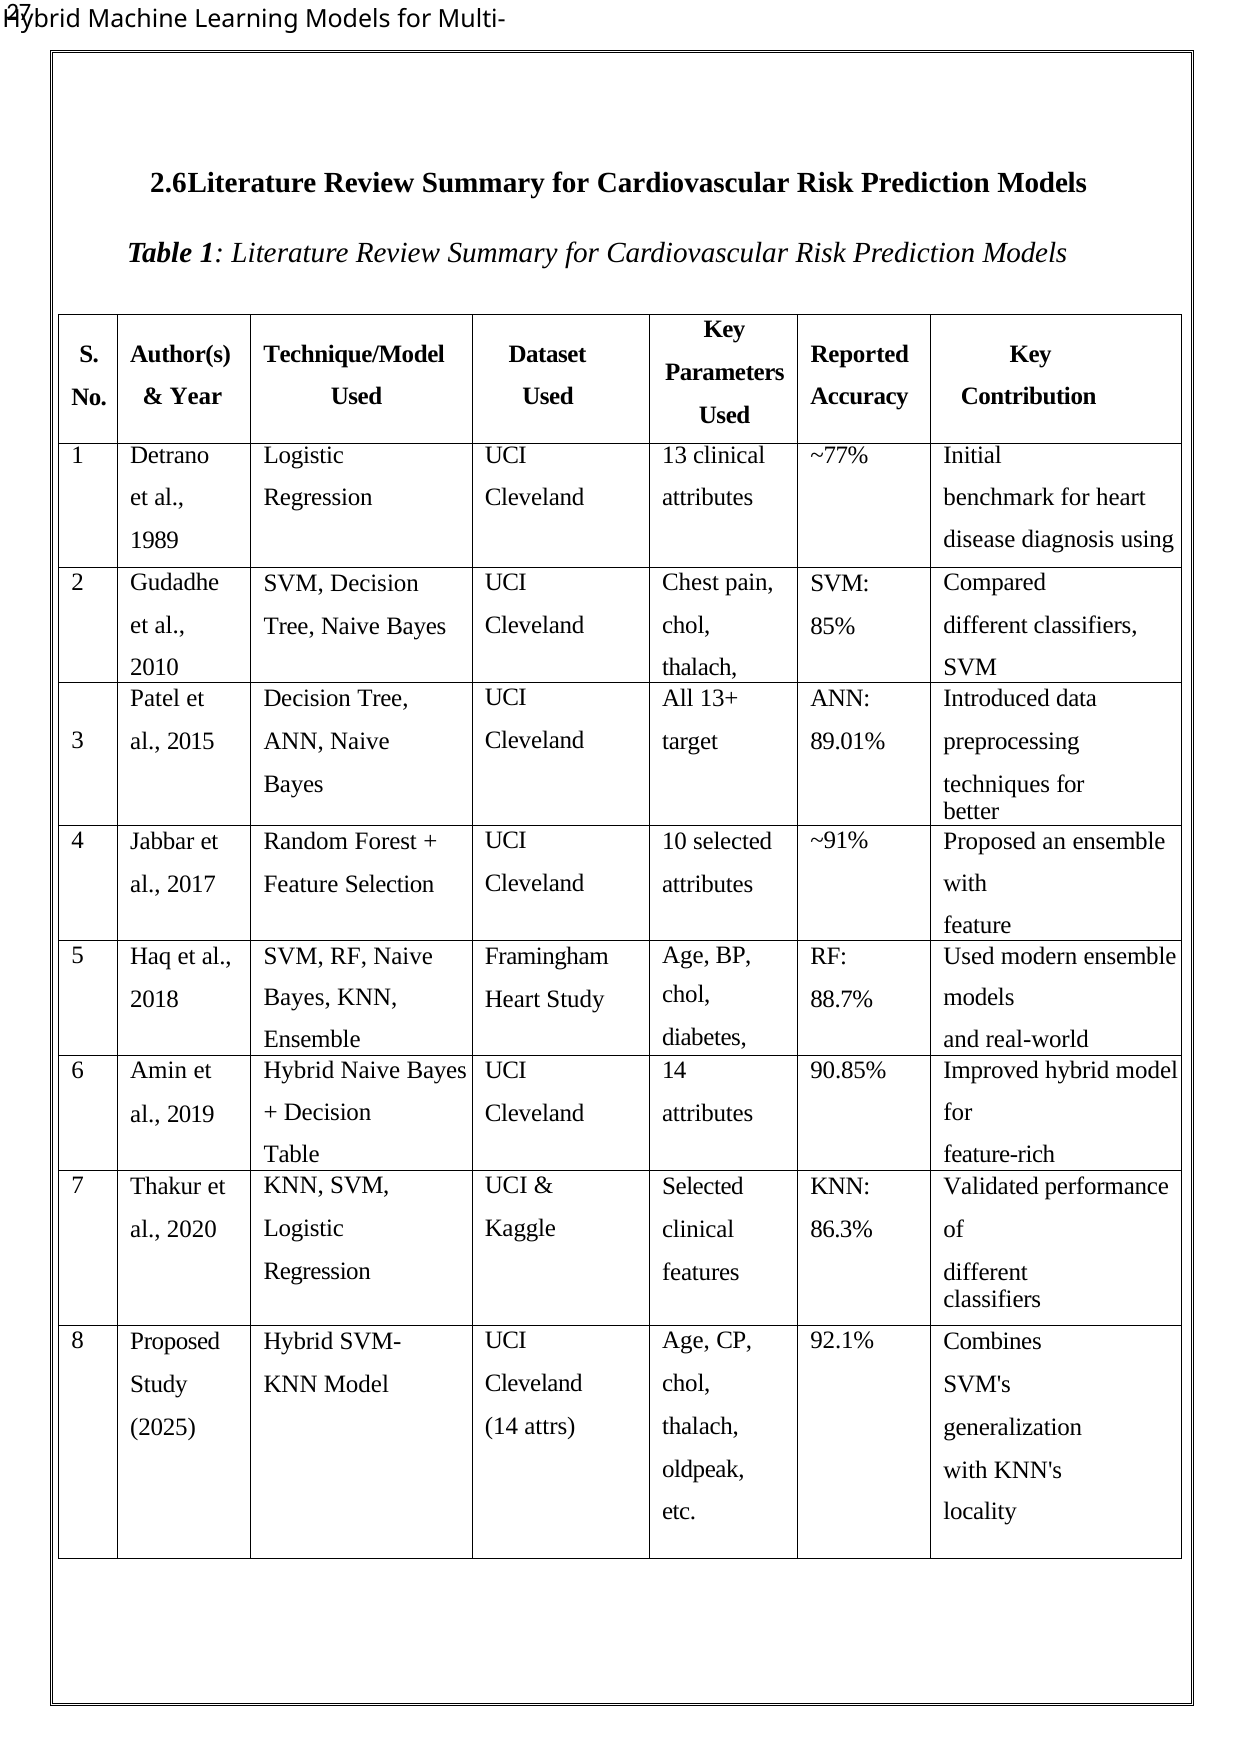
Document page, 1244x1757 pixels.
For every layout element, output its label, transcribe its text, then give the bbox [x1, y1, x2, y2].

table_cell Amin et al., 2019 [118, 1056, 250, 1170]
table_header Reported Accuracy [798, 315, 930, 443]
table_header Author(s) & Year [118, 315, 250, 443]
table_cell UCI Cleveland [473, 444, 649, 567]
table_cell Hybrid Naive Bayes + Decision Table [251, 1056, 472, 1170]
table_cell Patel et al., 2015 [118, 683, 250, 825]
text Table 1: Literature Review Summary for Cardiovascular Risk Prediction Models [127, 235, 1155, 268]
table_cell 14 attributes [650, 1056, 797, 1170]
table_header Dataset Used [473, 315, 649, 443]
table_cell Validated performance of different classifiers [931, 1171, 1181, 1325]
table_cell Age, CP, chol, thalach, oldpeak, etc. [650, 1326, 797, 1558]
table_cell SVM, Decision Tree, Naive Bayes [251, 568, 472, 682]
table_cell Haq et al., 2018 [118, 941, 250, 1054]
table_cell UCI Cleveland [473, 568, 649, 682]
table_cell Chest pain, chol, thalach, [650, 568, 797, 682]
table_header S. No. [59, 315, 117, 443]
table_cell 1 [59, 444, 117, 567]
table_cell ~91% [798, 826, 930, 940]
table_cell UCI Cleveland [473, 1056, 649, 1170]
table_cell Used modern ensemble models and real-world [931, 941, 1181, 1054]
table_cell Age, BP, chol, diabetes, [650, 941, 797, 1054]
table_cell 2 [59, 568, 117, 682]
table_cell Framingham Heart Study [473, 941, 649, 1054]
table_cell Decision Tree, ANN, Naive Bayes [251, 683, 472, 825]
table_cell KNN, SVM, Logistic Regression [251, 1171, 472, 1325]
table_cell 7 [59, 1171, 117, 1325]
table_cell 90.85% [798, 1056, 930, 1170]
table_cell UCI Cleveland [473, 683, 649, 825]
table_header Key Parameters Used [650, 315, 797, 443]
table_cell UCI Cleveland (14 attrs) [473, 1326, 649, 1558]
table_cell Proposed Study (2025) [118, 1326, 250, 1558]
table_header Key Contribution [931, 315, 1181, 443]
table_cell Thakur et al., 2020 [118, 1171, 250, 1325]
table_cell SVM: 85% [798, 568, 930, 682]
table_cell UCI & Kaggle [473, 1171, 649, 1325]
table_cell 10 selected attributes [650, 826, 797, 940]
table_cell 5 [59, 941, 117, 1054]
table_header Technique/Model Used [251, 315, 472, 443]
table_cell Random Forest + Feature Selection [251, 826, 472, 940]
table_cell 4 [59, 826, 117, 940]
table_cell 92.1% [798, 1326, 930, 1558]
table_cell Hybrid SVM- KNN Model [251, 1326, 472, 1558]
table_cell Selected clinical features [650, 1171, 797, 1325]
table_cell 8 [59, 1326, 117, 1558]
table_cell 13 clinical attributes [650, 444, 797, 567]
table_cell 6 [59, 1056, 117, 1170]
table_cell RF: 88.7% [798, 941, 930, 1054]
table_cell UCI Cleveland [473, 826, 649, 940]
table_cell ~77% [798, 444, 930, 567]
list Literature Review Summary for Cardiovascular Risk Prediction Models [150, 165, 1155, 199]
table_cell KNN: 86.3% [798, 1171, 930, 1325]
table_cell Gudadhe et al., 2010 [118, 568, 250, 682]
table_cell Introduced data preprocessing techniques for better [931, 683, 1181, 825]
table_cell Logistic Regression [251, 444, 472, 567]
table_cell Jabbar et al., 2017 [118, 826, 250, 940]
table_cell Compared different classifiers, SVM [931, 568, 1181, 682]
table_cell ANN: 89.01% [798, 683, 930, 825]
table_cell Proposed an ensemble with feature [931, 826, 1181, 940]
table_cell Improved hybrid model for feature-rich [931, 1056, 1181, 1170]
table_cell All 13+ target [650, 683, 797, 825]
table_cell 3 [59, 683, 117, 825]
table_cell Detrano et al., 1989 [118, 444, 250, 567]
table_cell SVM, RF, Naive Bayes, KNN, Ensemble [251, 941, 472, 1054]
table_cell Combines SVM's generalization with KNN's locality [931, 1326, 1181, 1558]
table_cell Initial benchmark for heart disease diagnosis using [931, 444, 1181, 567]
